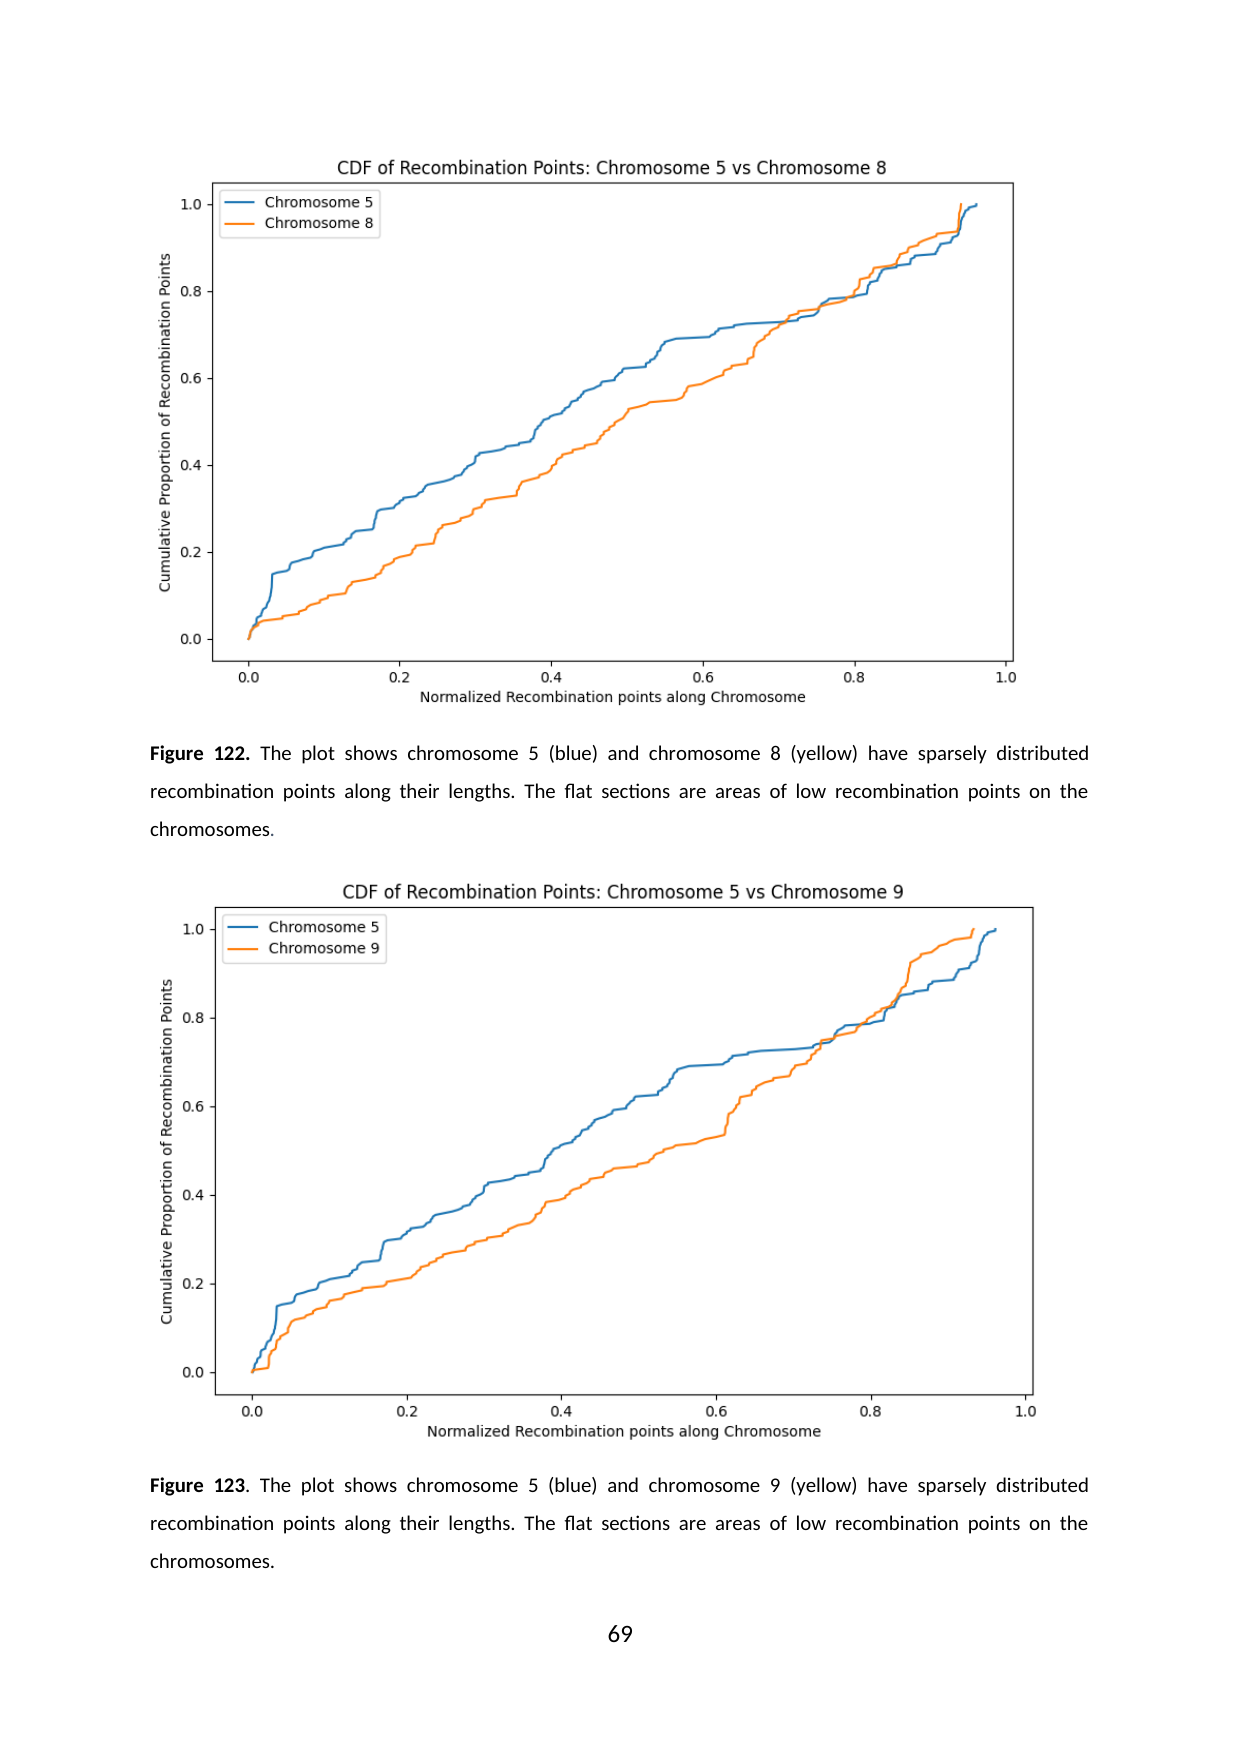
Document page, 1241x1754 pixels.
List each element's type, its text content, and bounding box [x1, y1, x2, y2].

picture [150, 150, 1029, 708]
picture [150, 875, 1050, 1441]
text Figure 122. The plot shows chromosome 5 (blue) and chromosome 8 (yellow) have sparsely distributed recombination points along their lengths. The flat sections are areas of low recombination points on the chromosomes. [150, 740, 1090, 841]
text Figure 123. The plot shows chromosome 5 (blue) and chromosome 9 (yellow) have sparsely distributed recombination points along their lengths. The flat sections are areas of low recombination points on the chromosomes. [150, 1472, 1090, 1574]
